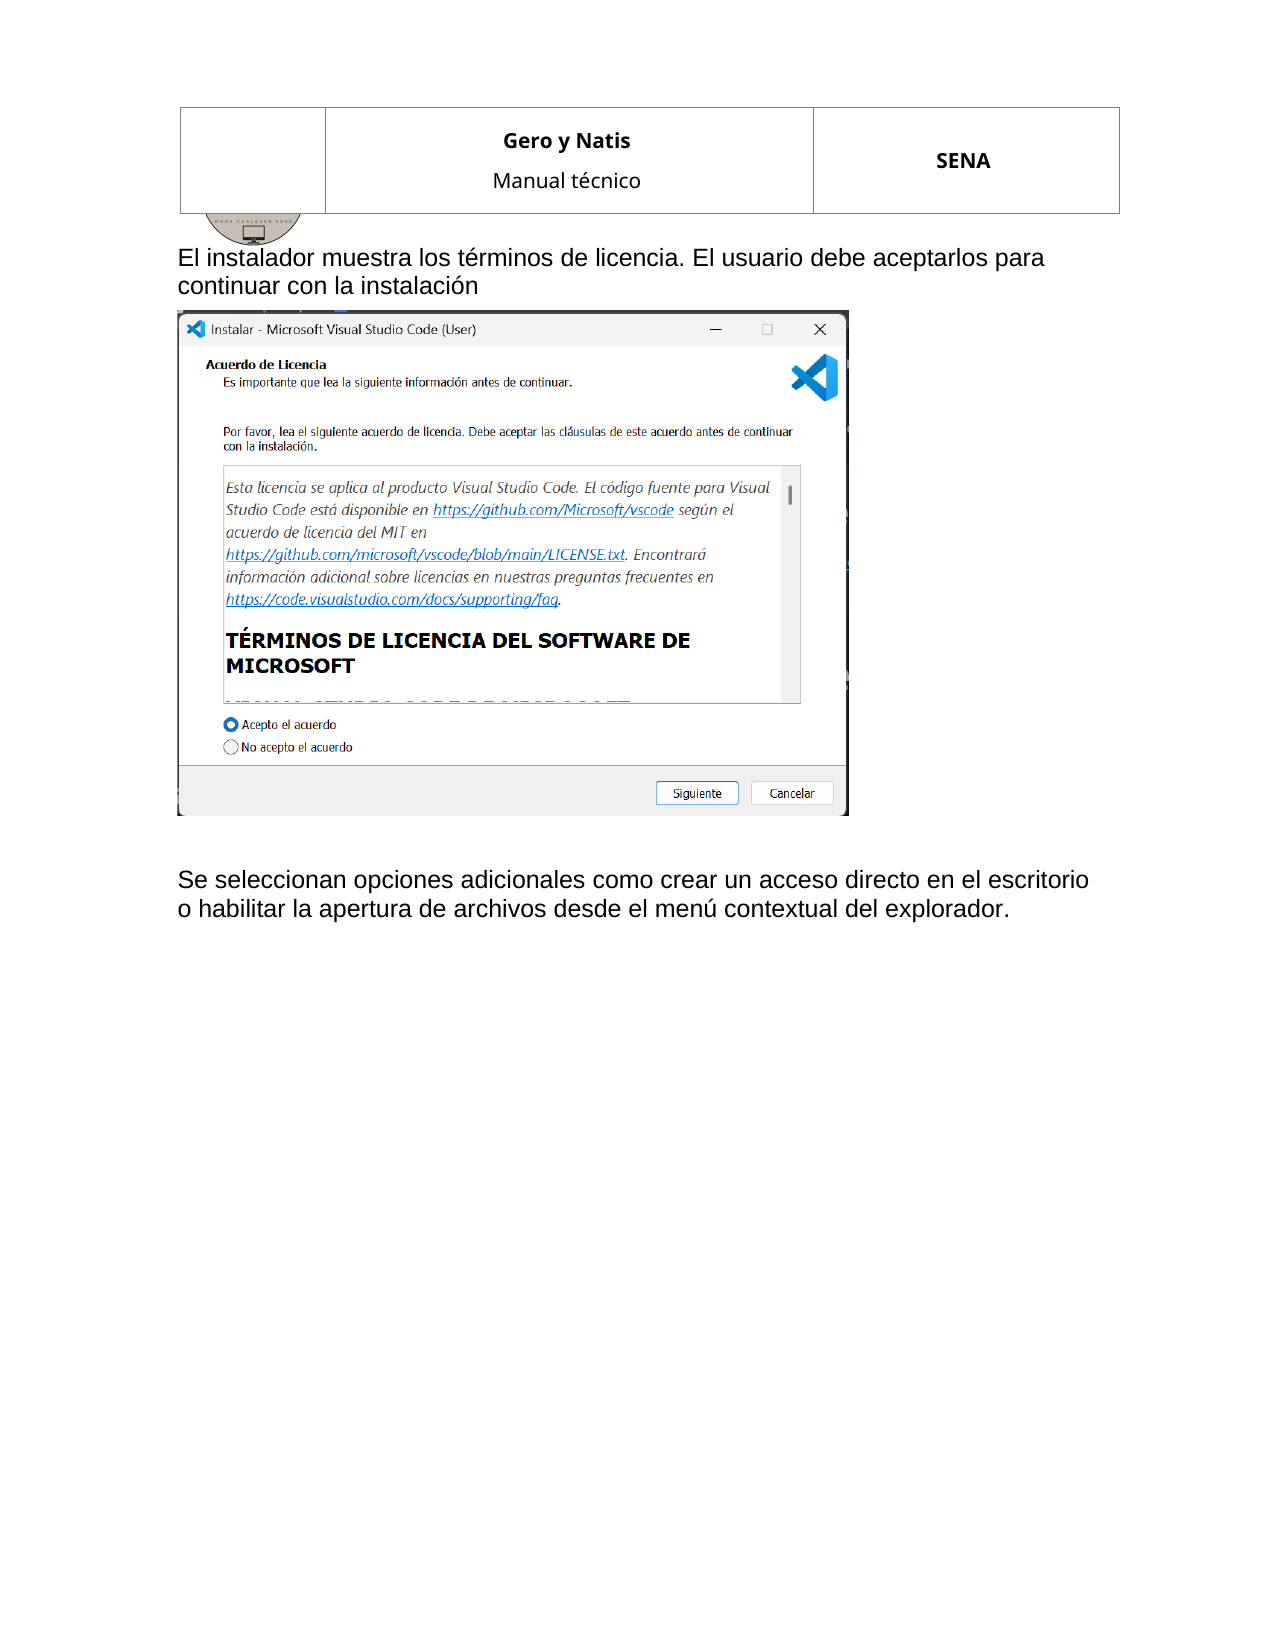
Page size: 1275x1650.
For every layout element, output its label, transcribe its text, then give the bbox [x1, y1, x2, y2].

picture [177, 310, 849, 816]
text El instalador muestra los términos de licencia. El usuario debe aceptarlos para continuar con la instalación [177, 242, 1098, 300]
text Se seleccionan opciones adicionales como crear un acceso directo en el escritorio o habilitar la apertura de archivos desde el menú contextual del explorador. [177, 865, 1098, 923]
picture [170, 106, 337, 273]
